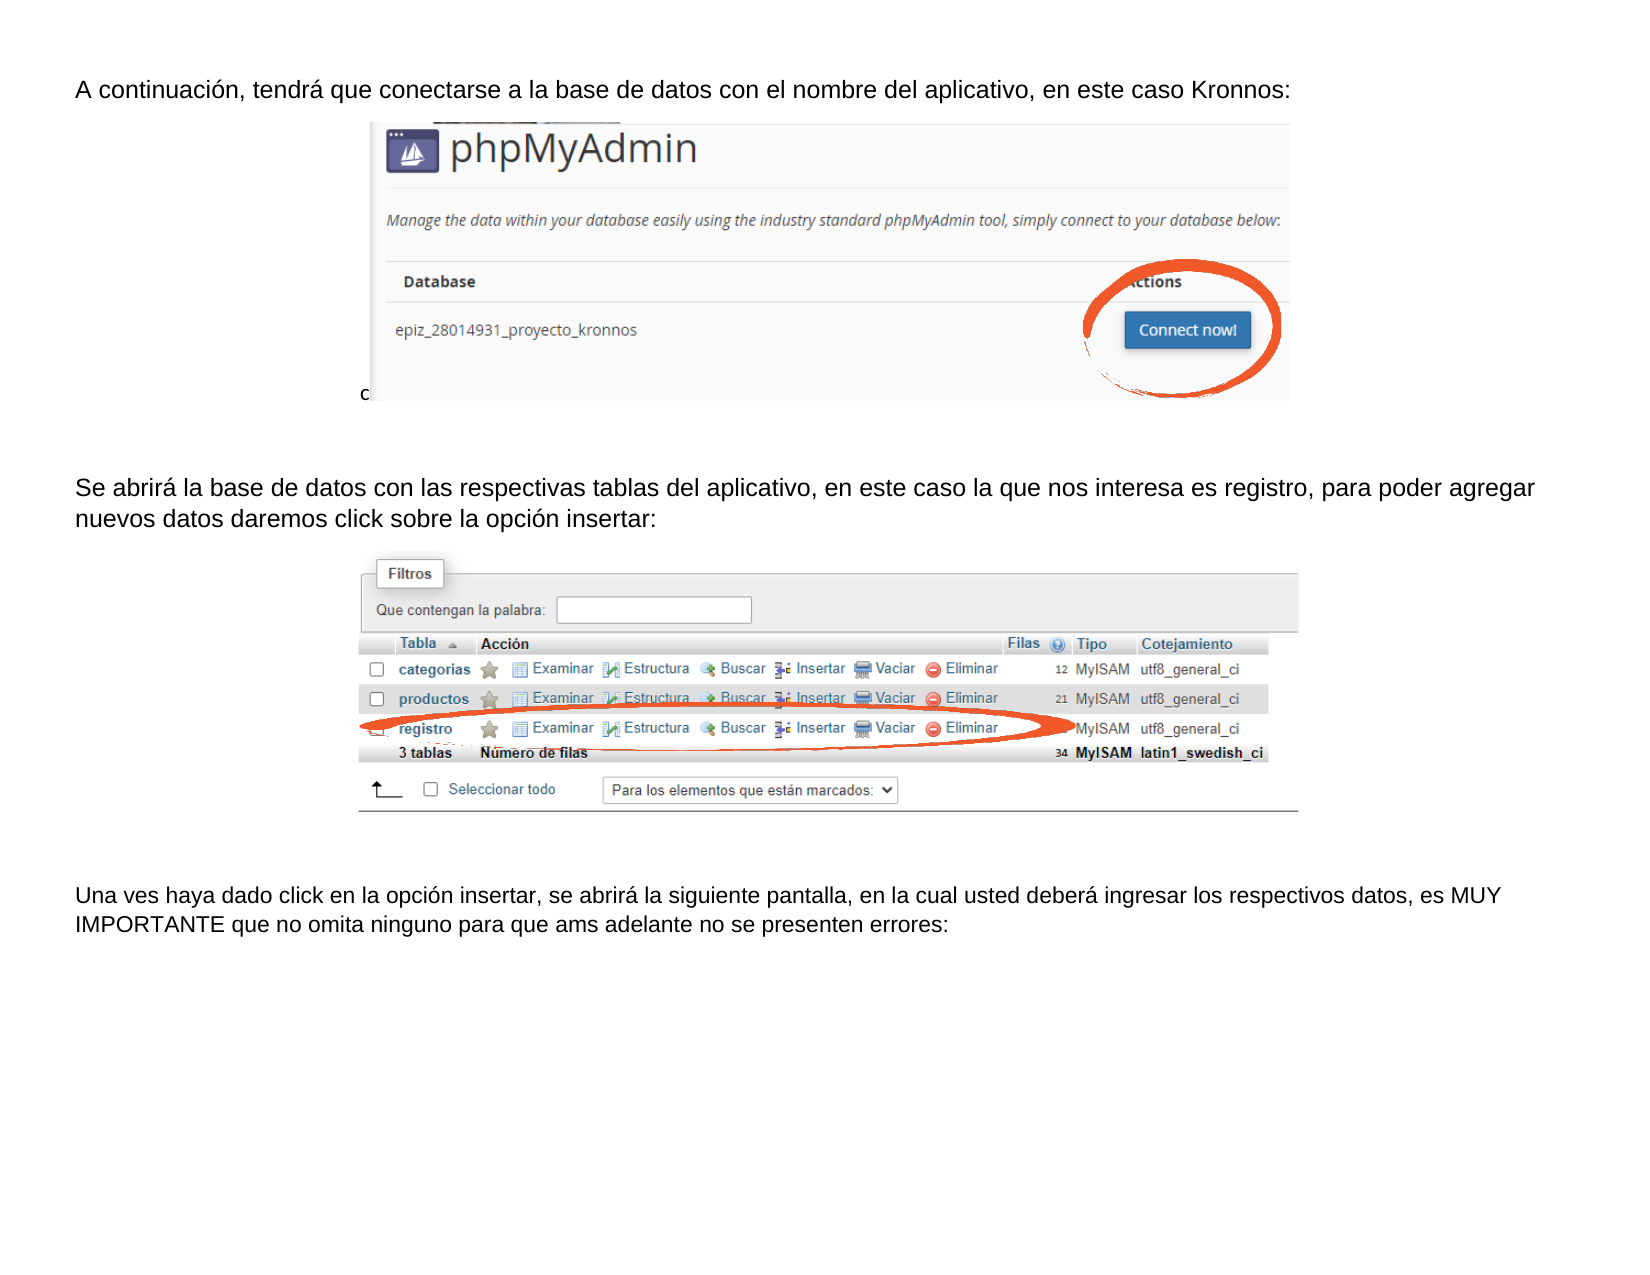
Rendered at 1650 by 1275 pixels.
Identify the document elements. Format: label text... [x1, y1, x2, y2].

text Se abrirá la base de datos con las respectivas tablas del aplicativo, en este caso la que nos interesa es registro, para poder agregar nuevos datos daremos click sobre la opción insertar: [75, 473, 1575, 533]
text Una ves haya dado click en la opción insertar, se abrirá la siguiente pantalla, en la cual usted deberá ingresar los respectivos datos, es MUY IMPORTANTE que no omita ninguno para que ams adelante no se presenten errores: [75, 882, 1575, 937]
picture [351, 551, 1299, 816]
picture [369, 122, 1290, 401]
text A continuación, tendrá que conectarse a la base de datos con el nombre del aplicativo, en este caso Kronnos: [75, 75, 1575, 104]
